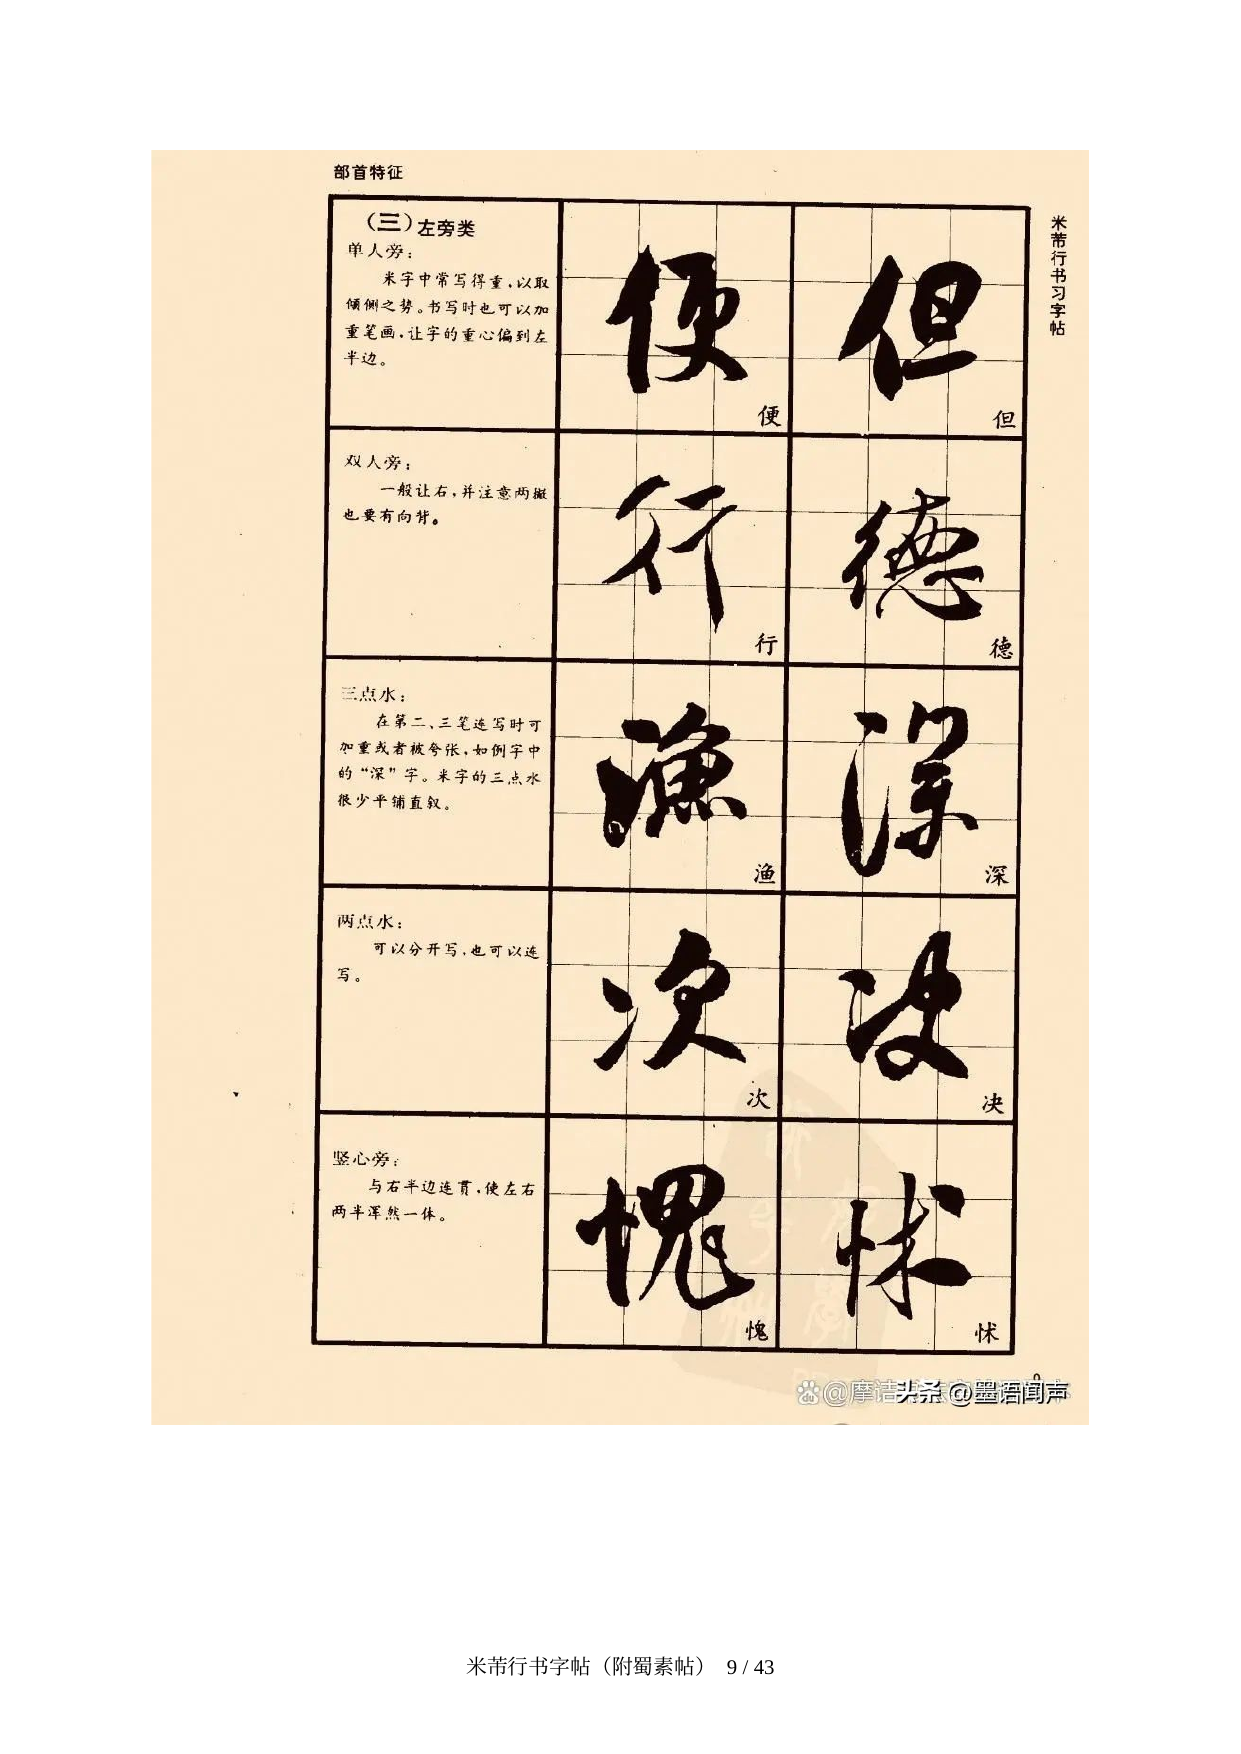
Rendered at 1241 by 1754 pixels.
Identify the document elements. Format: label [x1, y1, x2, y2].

picture [151, 150, 1089, 1425]
